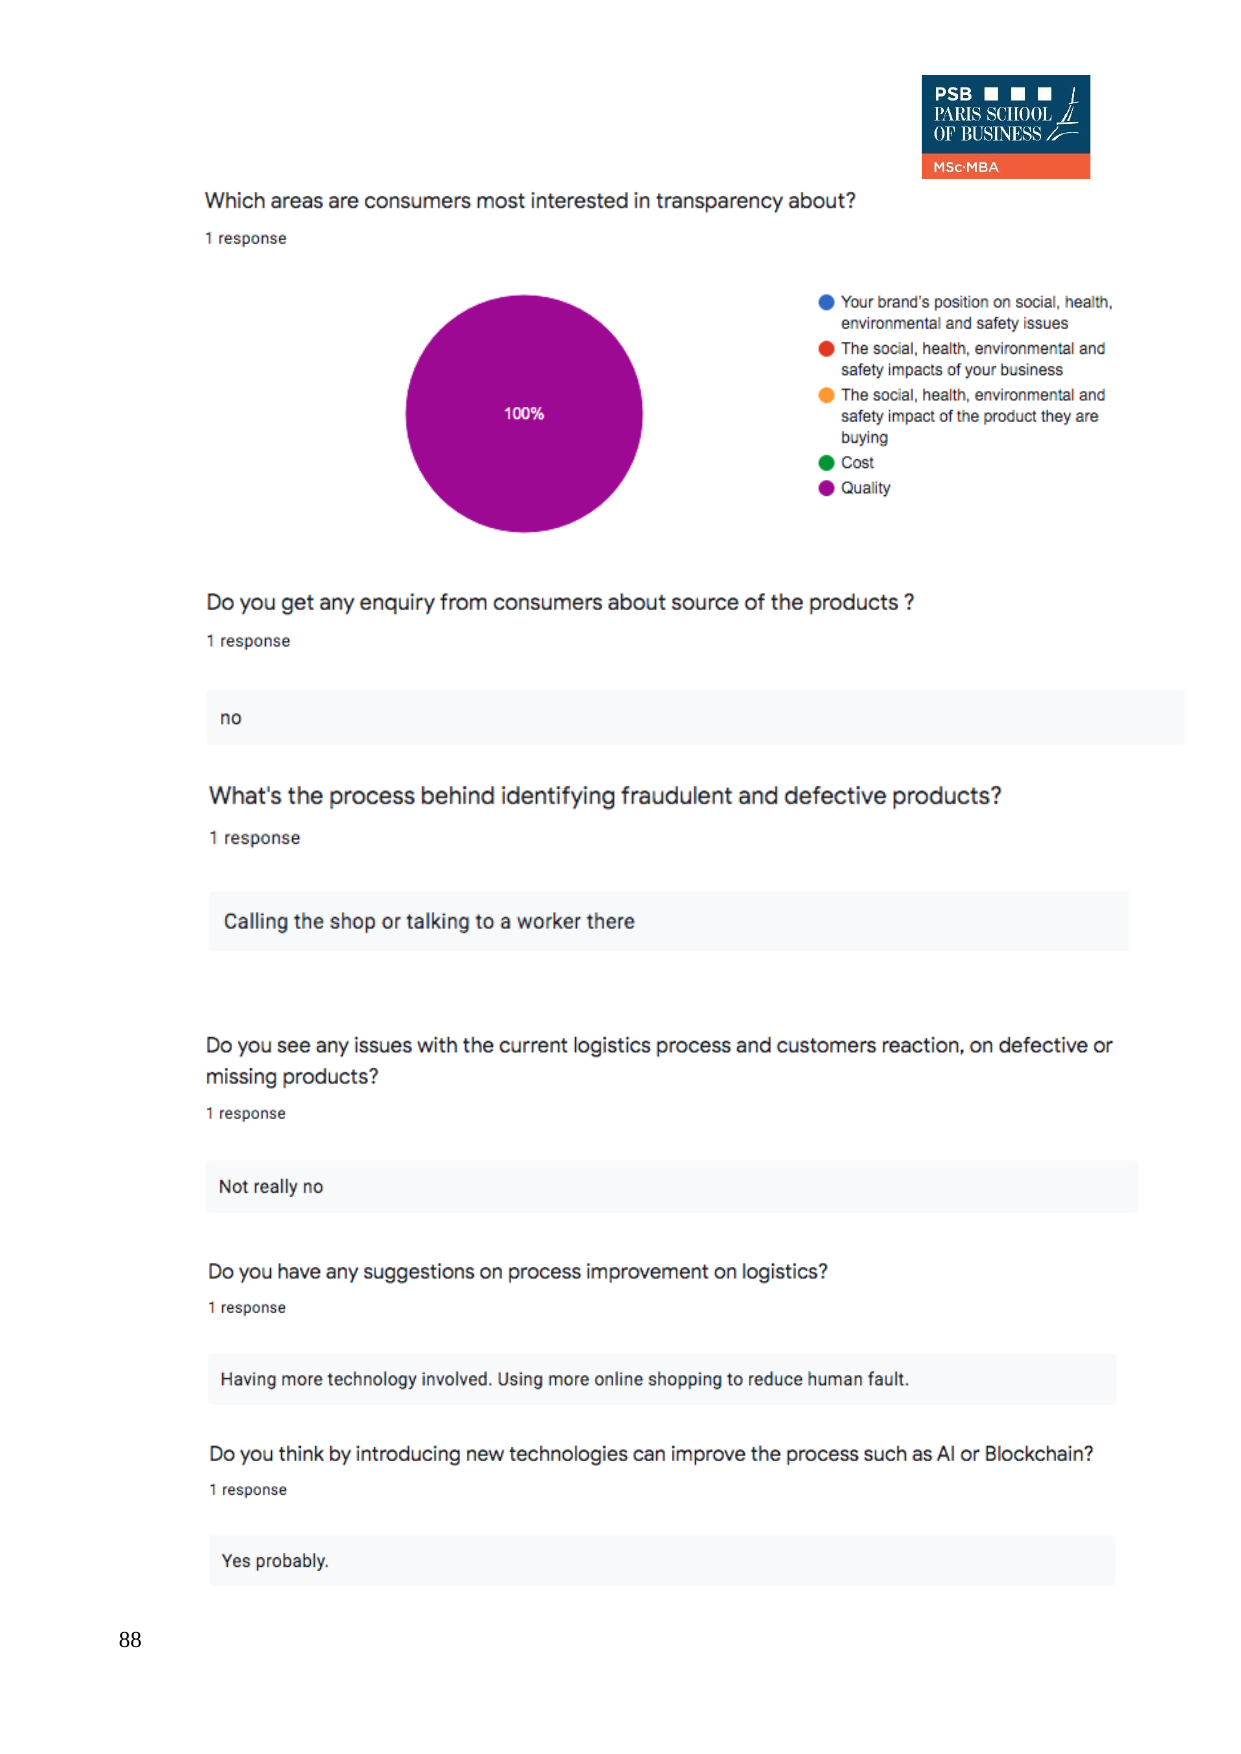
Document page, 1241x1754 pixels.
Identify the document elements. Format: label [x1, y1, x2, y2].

picture [193, 75, 1129, 568]
picture [193, 1252, 1129, 1425]
picture [193, 1437, 1129, 1614]
picture [193, 1025, 1141, 1240]
picture [193, 580, 1197, 764]
picture [193, 776, 1129, 969]
